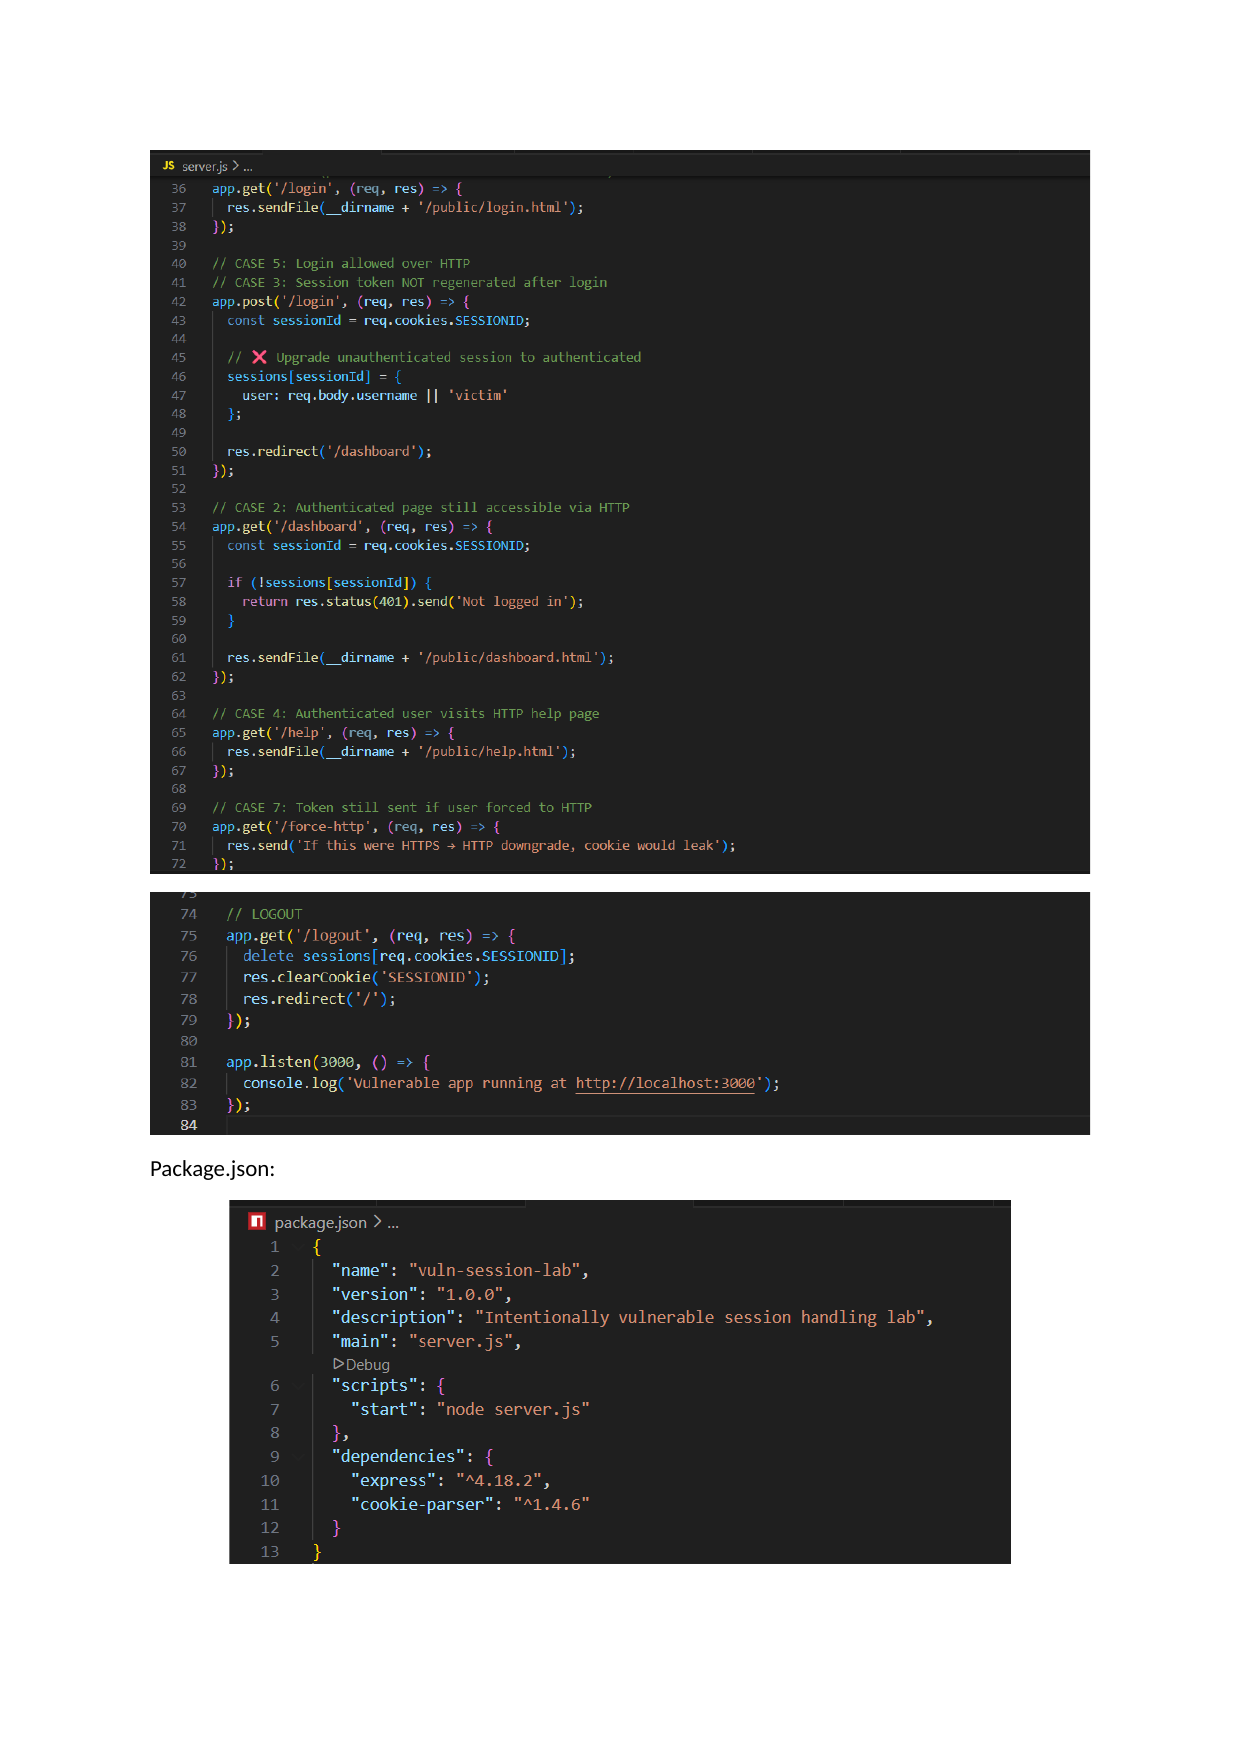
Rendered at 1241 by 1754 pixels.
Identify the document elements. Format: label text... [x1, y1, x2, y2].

picture [150, 150, 1091, 874]
picture [229, 1200, 1011, 1564]
picture [150, 892, 1091, 1135]
text Package.json: [150, 1154, 1090, 1182]
